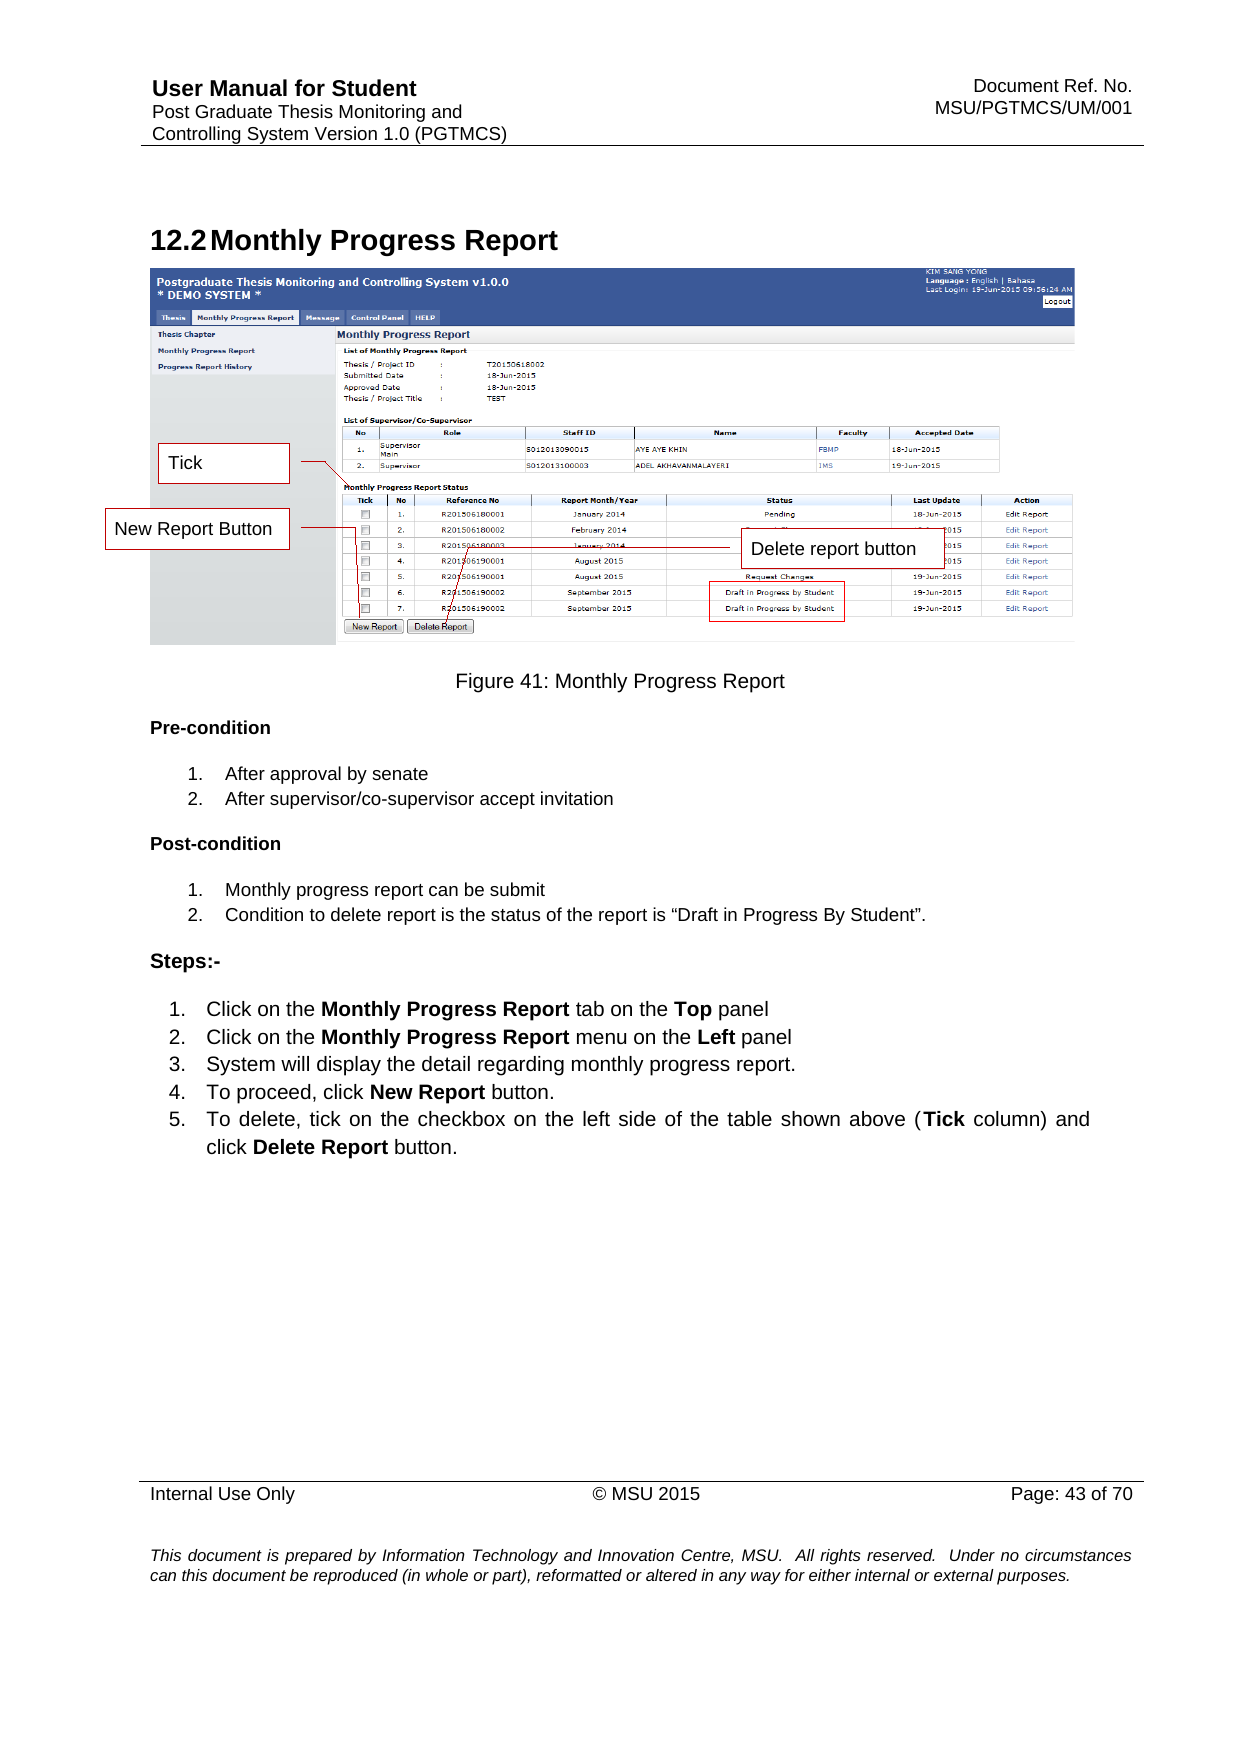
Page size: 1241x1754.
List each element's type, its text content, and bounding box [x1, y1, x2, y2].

text Steps:- [150, 949, 1090, 973]
text Post-condition [150, 833, 1090, 854]
text Figure 41: Monthly Progress Report [150, 668, 1090, 692]
list To proceed, click New Report button. [169, 1080, 1090, 1104]
list System will display the detail regarding monthly progress report. [169, 1052, 1090, 1076]
list After approval by senate [187, 762, 1090, 784]
list Monthly progress report can be submit [187, 878, 1090, 900]
list Condition to delete report is the status of the report is “Draft in Progress By Student”. [187, 903, 1090, 925]
list After supervisor/co-supervisor accept invitation [187, 787, 1090, 809]
list To delete, tick on the checkbox on the left side of the table shown above (Tick column) and click Delete Report button. [169, 1107, 1090, 1159]
picture [150, 268, 1075, 645]
text Pre-condition [150, 717, 1090, 738]
list Click on the Monthly Progress Report menu on the Left panel [169, 1025, 1090, 1049]
list Click on the Monthly Progress Report tab on the Top panel [169, 997, 1090, 1021]
subtitle Monthly Progress Report [150, 223, 1090, 257]
